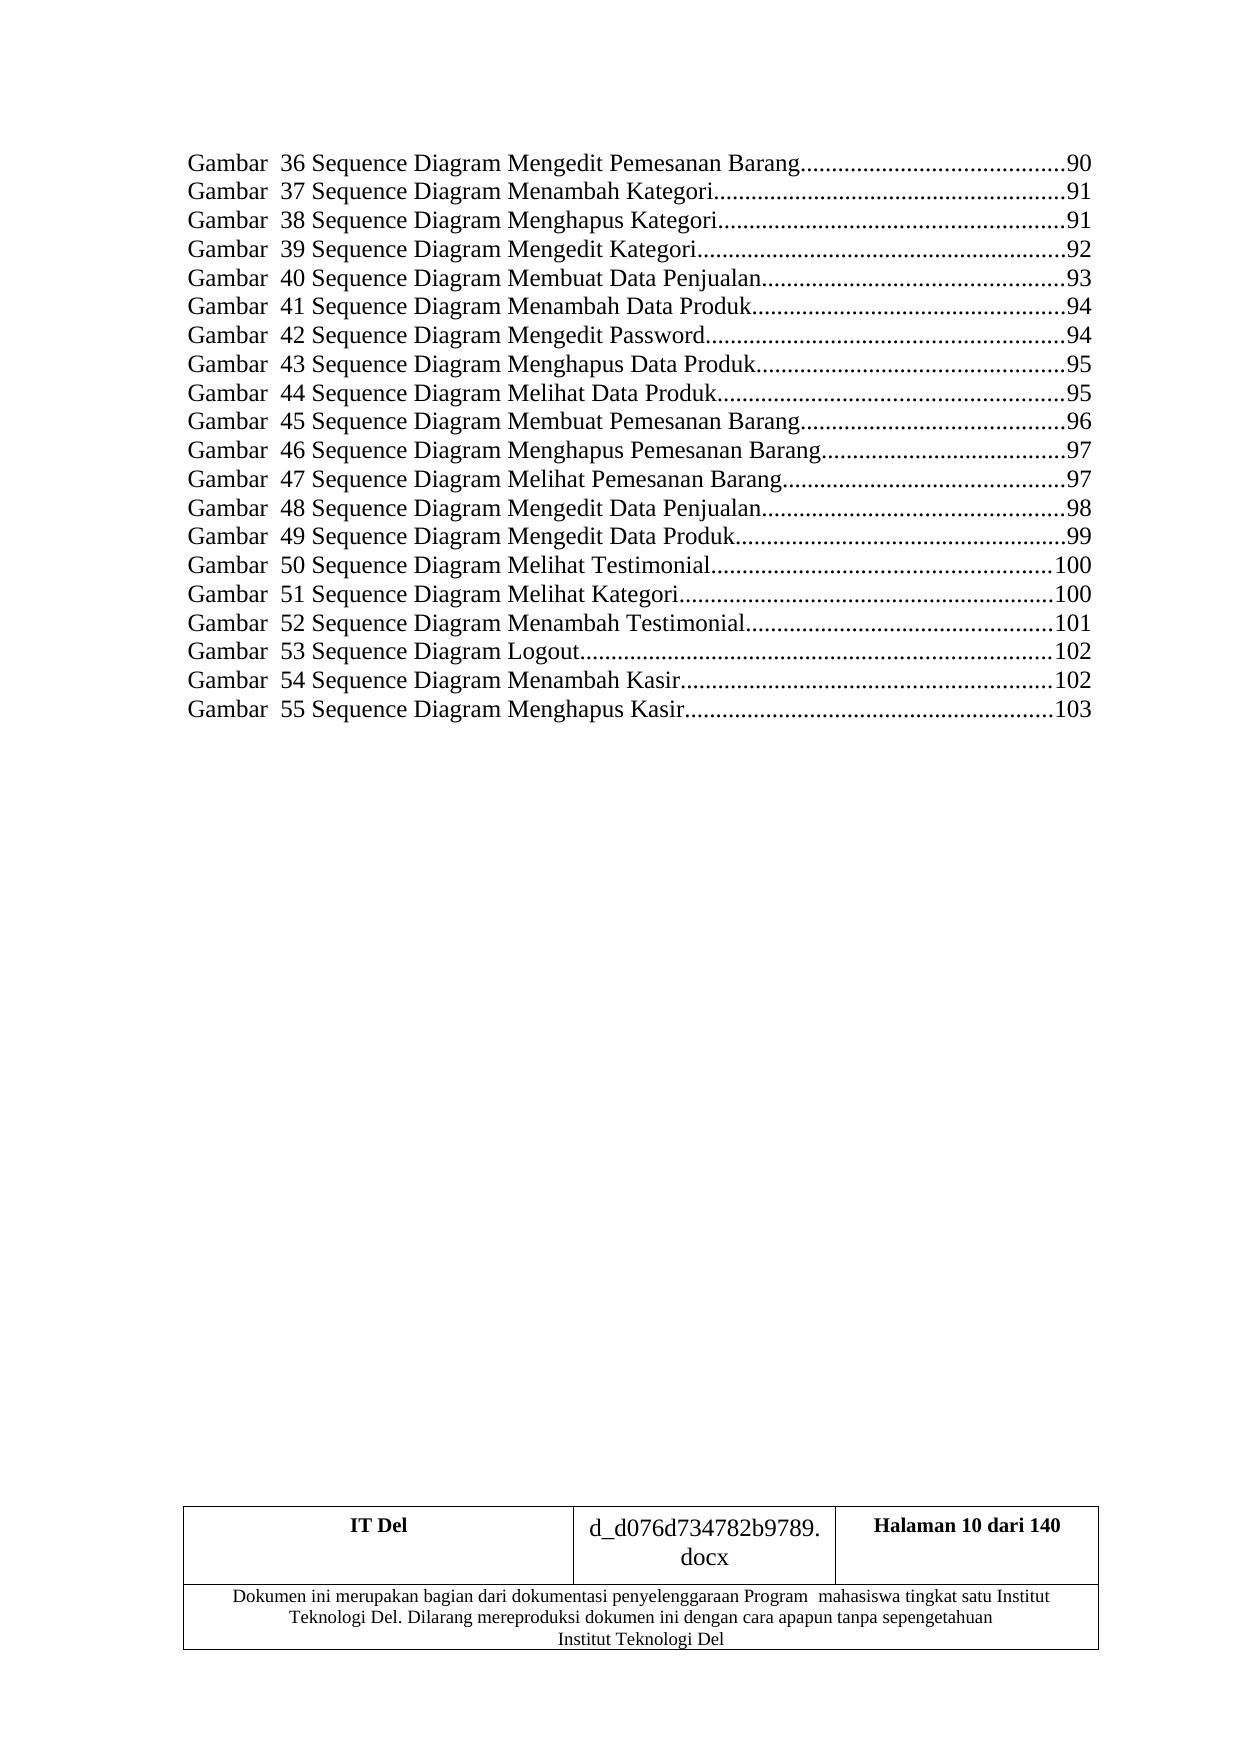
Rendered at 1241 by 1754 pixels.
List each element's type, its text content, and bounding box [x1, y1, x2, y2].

text Gambar 51 Sequence Diagram Melihat Kategori 100 [187, 579, 1092, 608]
text Gambar 39 Sequence Diagram Mengedit Kategori 92 [187, 234, 1092, 263]
text Gambar 49 Sequence Diagram Mengedit Data Produk 99 [187, 521, 1092, 550]
text Gambar 45 Sequence Diagram Membuat Pemesanan Barang 96 [187, 406, 1092, 435]
text Gambar 44 Sequence Diagram Melihat Data Produk 95 [187, 378, 1092, 406]
text Gambar 53 Sequence Diagram Logout 102 [187, 636, 1092, 665]
text Gambar 41 Sequence Diagram Menambah Data Produk 94 [187, 291, 1092, 320]
text Gambar 47 Sequence Diagram Melihat Pemesanan Barang 97 [187, 464, 1092, 493]
text Gambar 42 Sequence Diagram Mengedit Password 94 [187, 320, 1092, 349]
text Gambar 38 Sequence Diagram Menghapus Kategori 91 [187, 205, 1092, 234]
text Gambar 46 Sequence Diagram Menghapus Pemesanan Barang 97 [187, 435, 1092, 464]
text Gambar 48 Sequence Diagram Mengedit Data Penjualan 98 [187, 493, 1092, 521]
text Gambar 43 Sequence Diagram Menghapus Data Produk 95 [187, 349, 1092, 378]
text Gambar 40 Sequence Diagram Membuat Data Penjualan 93 [187, 263, 1092, 291]
text Gambar 37 Sequence Diagram Menambah Kategori 91 [187, 176, 1092, 205]
text Gambar 50 Sequence Diagram Melihat Testimonial 100 [187, 550, 1092, 579]
text Gambar 55 Sequence Diagram Menghapus Kasir 103 [187, 694, 1092, 723]
text Gambar 36 Sequence Diagram Mengedit Pemesanan Barang 90 [187, 148, 1092, 176]
text Gambar 54 Sequence Diagram Menambah Kasir 102 [187, 665, 1092, 694]
text Gambar 52 Sequence Diagram Menambah Testimonial 101 [187, 608, 1092, 636]
